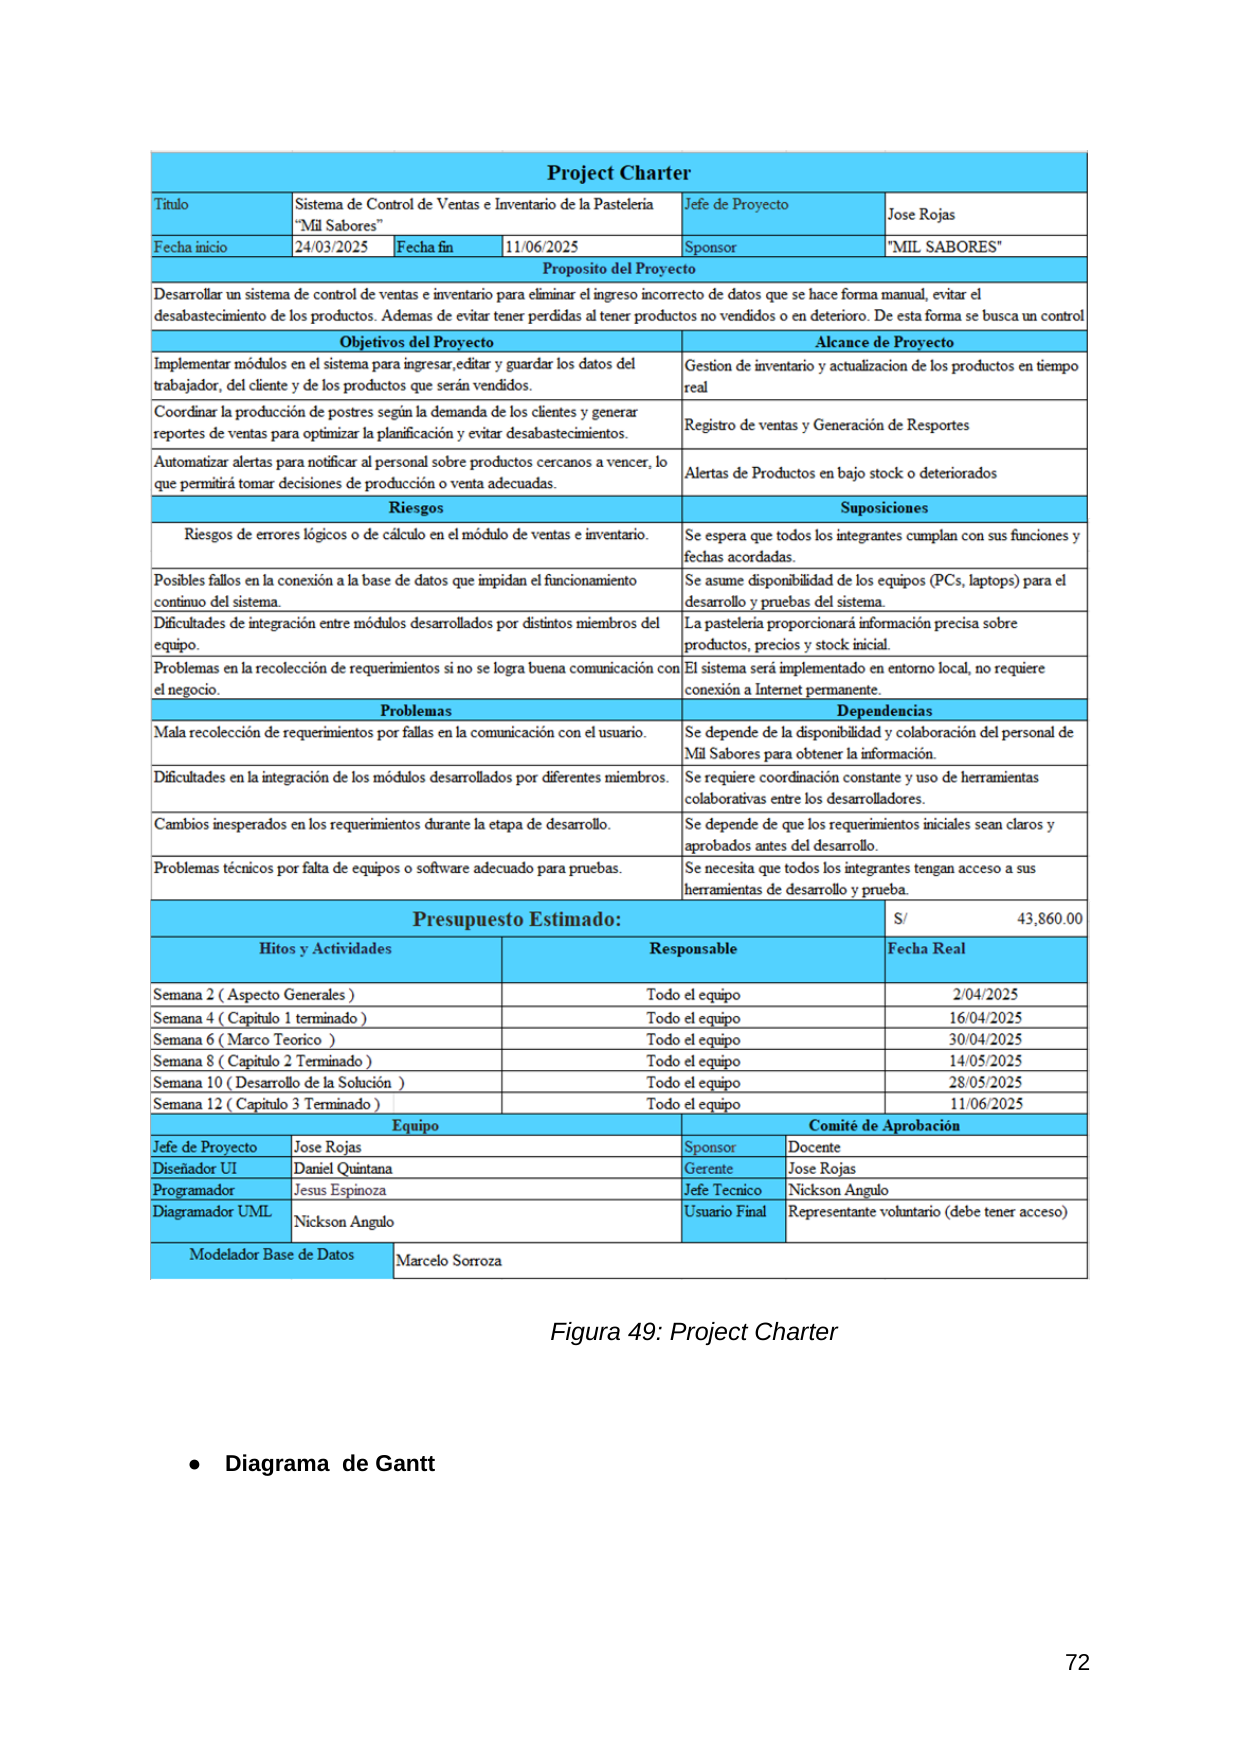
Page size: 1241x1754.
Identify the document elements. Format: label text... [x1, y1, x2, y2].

picture [150, 150, 1091, 1280]
text Figura 49: Project Charter [300, 1317, 1090, 1346]
list Diagrama de Gantt [187, 1450, 1090, 1476]
